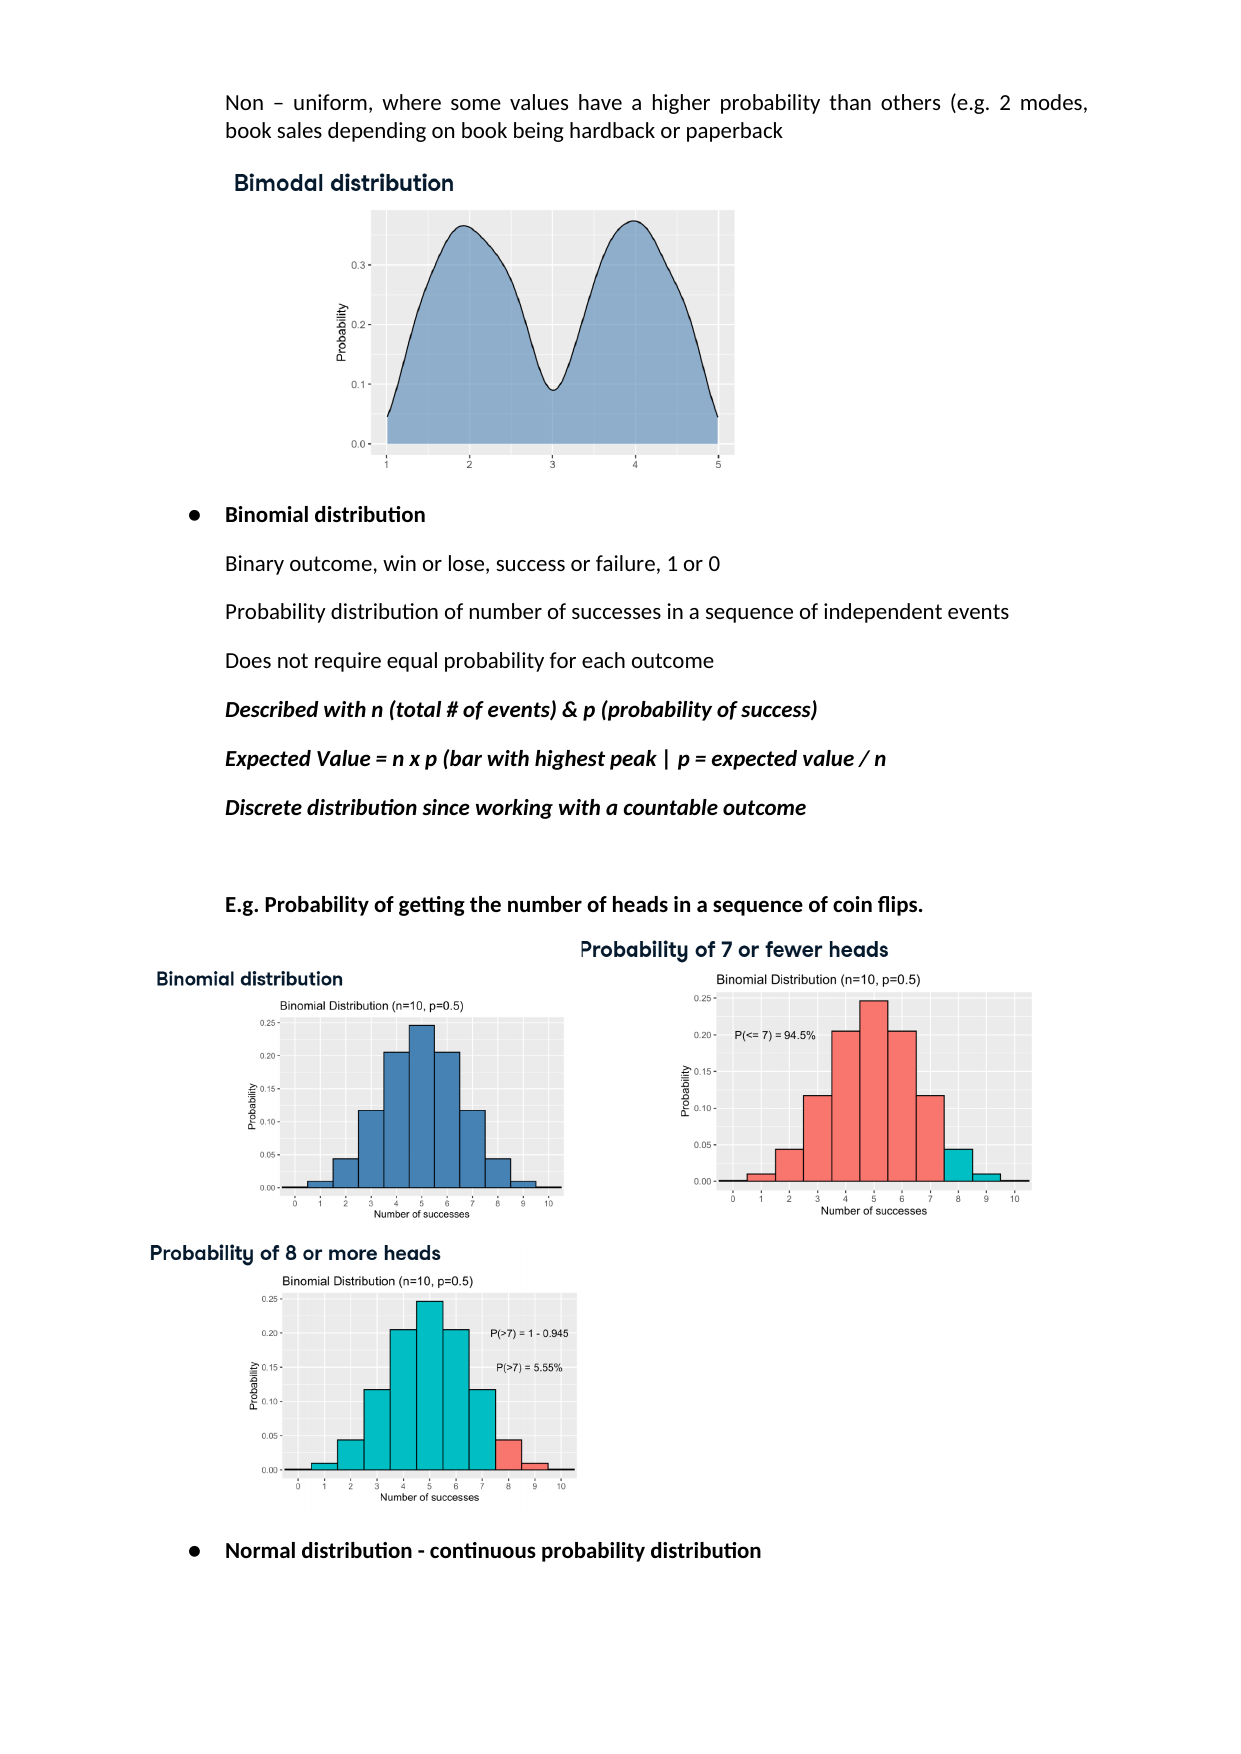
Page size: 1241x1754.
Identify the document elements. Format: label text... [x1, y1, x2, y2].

picture [225, 165, 754, 479]
picture [150, 1243, 582, 1516]
picture [150, 939, 1033, 1223]
text Expected Value = n x p (bar with highest peak | p = expected value / n [150, 744, 1090, 772]
list Binomial distribution [187, 500, 1090, 528]
text Non – uniform, where some values have a higher probability than others (e.g. 2 modes, book sales depending on book being hardback or paperback [225, 88, 1090, 144]
text Probability distribution of number of successes in a sequence of independent events [225, 597, 1090, 626]
list Normal distribution - continuous probability distribution [187, 1537, 1090, 1564]
text Discrete distribution since working with a countable outcome [150, 793, 1090, 821]
text Does not require equal probability for each outcome [225, 646, 1090, 674]
text E.g. Probability of getting the number of heads in a sequence of coin flips. [150, 891, 1090, 919]
text Binary outcome, win or lose, success or failure, 1 or 0 [150, 549, 1090, 577]
text Described with n (total # of events) & p (probability of success) [150, 695, 1090, 723]
